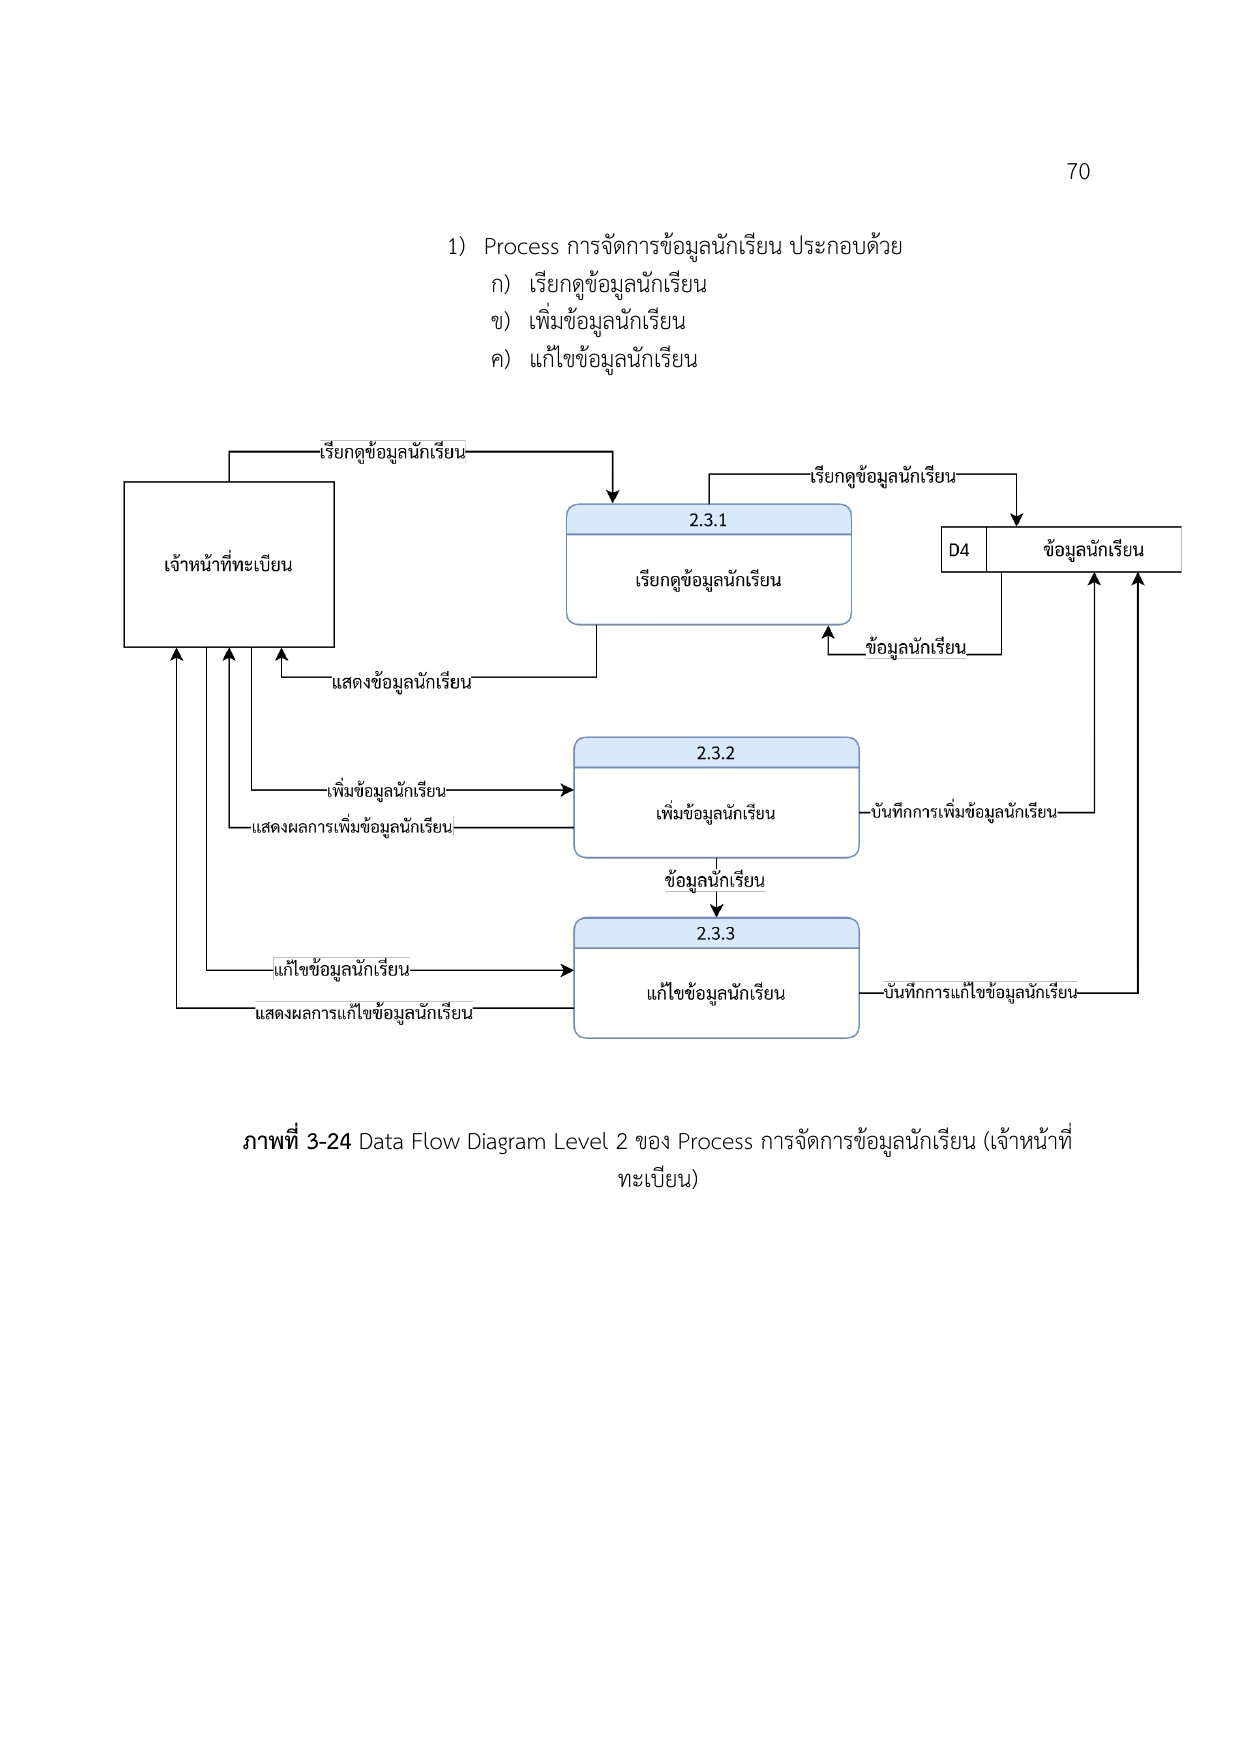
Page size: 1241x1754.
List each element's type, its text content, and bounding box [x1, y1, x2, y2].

text ภาพที่ 3-24 Data Flow Diagram Level 2 ของ Process การจัดการข้อมูลนักเรียน (เจ้าหน้าที่ทะเบียน) [225, 1120, 1090, 1196]
text ก)**เรียกดูข้อมูลนักเรียน [225, 263, 1090, 300]
text ค)**แก้ไขข้อมูลนักเรียน [225, 338, 1090, 376]
text 1)**Process การจัดการข้อมูลนักเรียน ประกอบด้วย [225, 225, 1090, 263]
picture [108, 425, 1197, 1055]
text ข)**เพิ่มข้อมูลนักเรียน [225, 300, 1090, 338]
